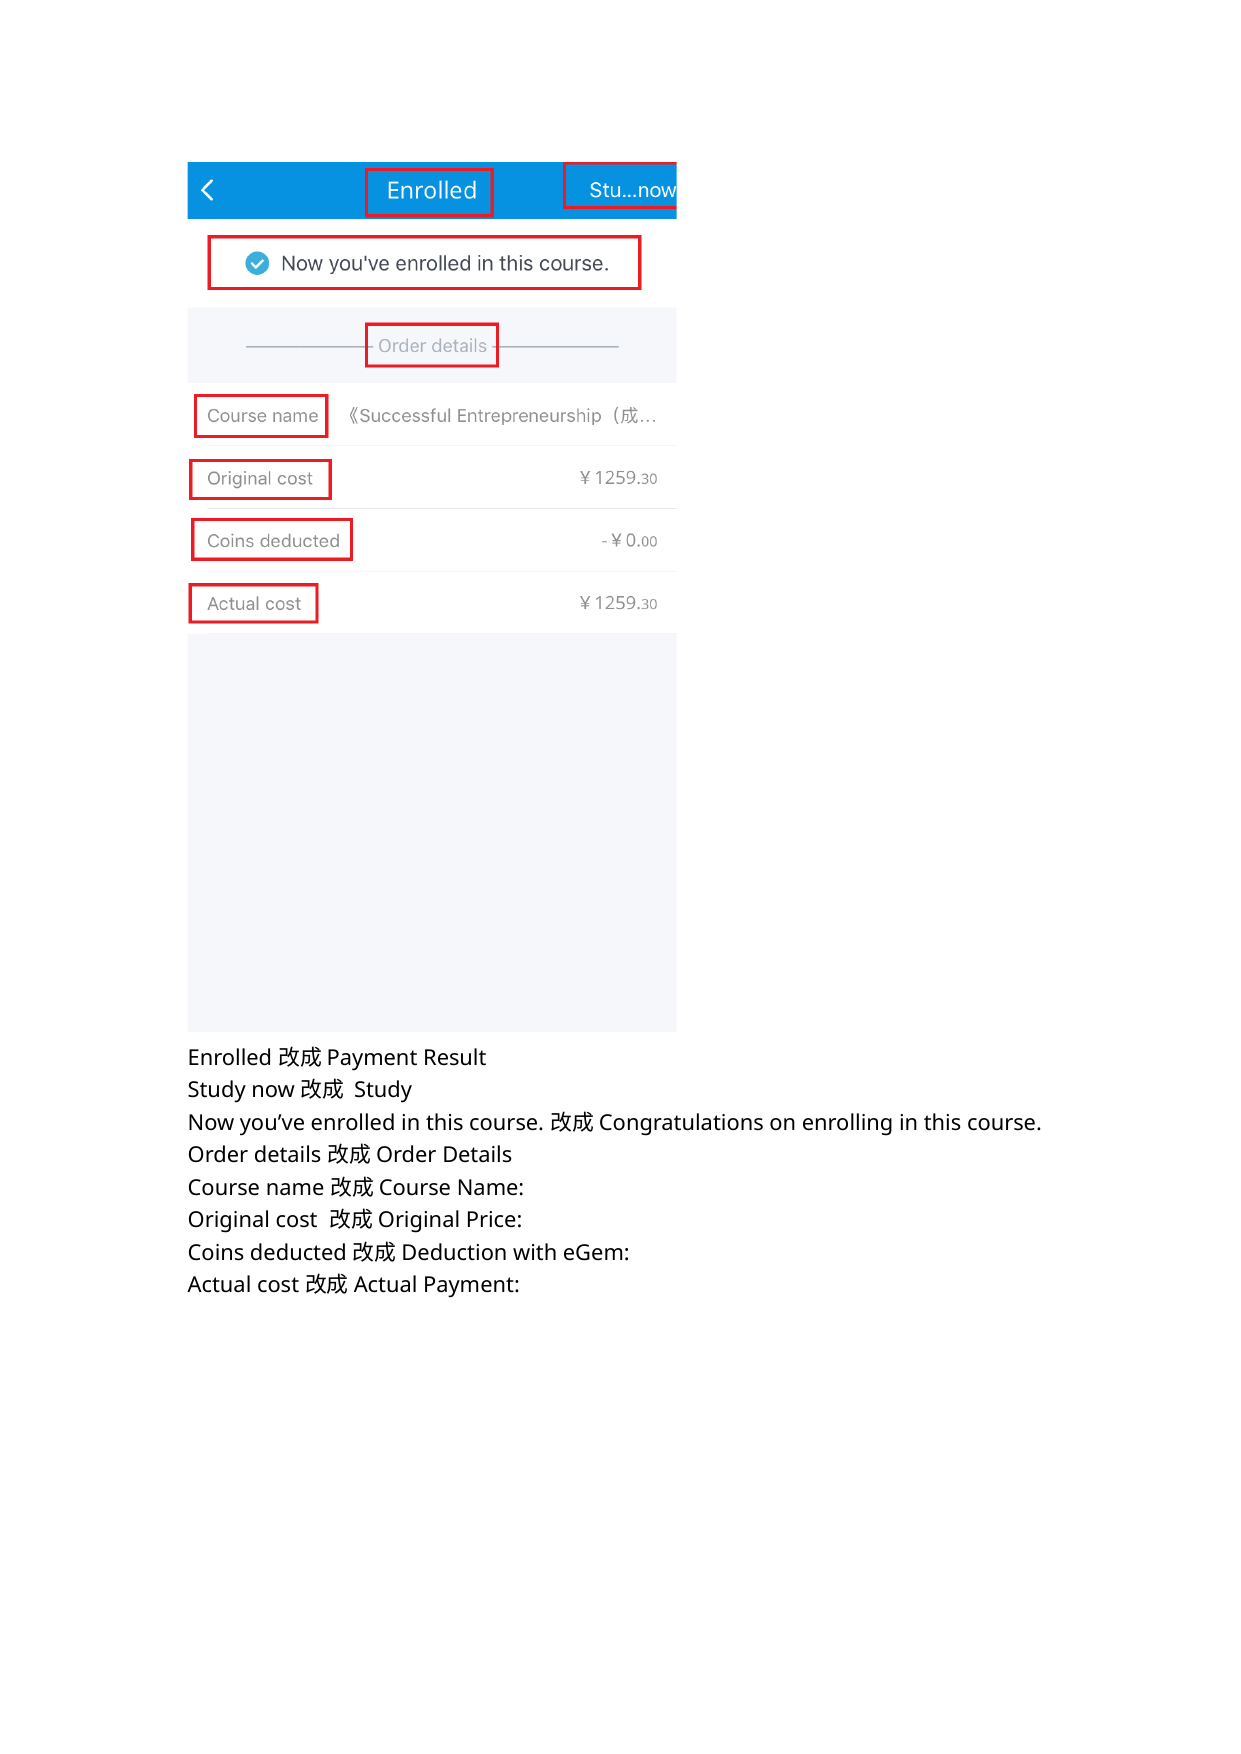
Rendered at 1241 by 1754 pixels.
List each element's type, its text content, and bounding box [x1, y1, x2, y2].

text Actual cost 改成 Actual Payment: [187, 1267, 1053, 1299]
text Original cost 改成 Original Price: [187, 1202, 1053, 1234]
picture [187, 162, 677, 1032]
text Now you’ve enrolled in this course. 改成 Congratulations on enrolling in this course. [187, 1104, 1053, 1137]
text Coins deducted 改成 Deduction with eGem: [187, 1234, 1053, 1267]
text Study now 改成 Study [187, 1072, 1053, 1104]
text Course name 改成 Course Name: [187, 1169, 1053, 1202]
text Enrolled 改成 Payment Result [187, 1039, 1053, 1072]
text Order details 改成 Order Details [187, 1137, 1053, 1169]
